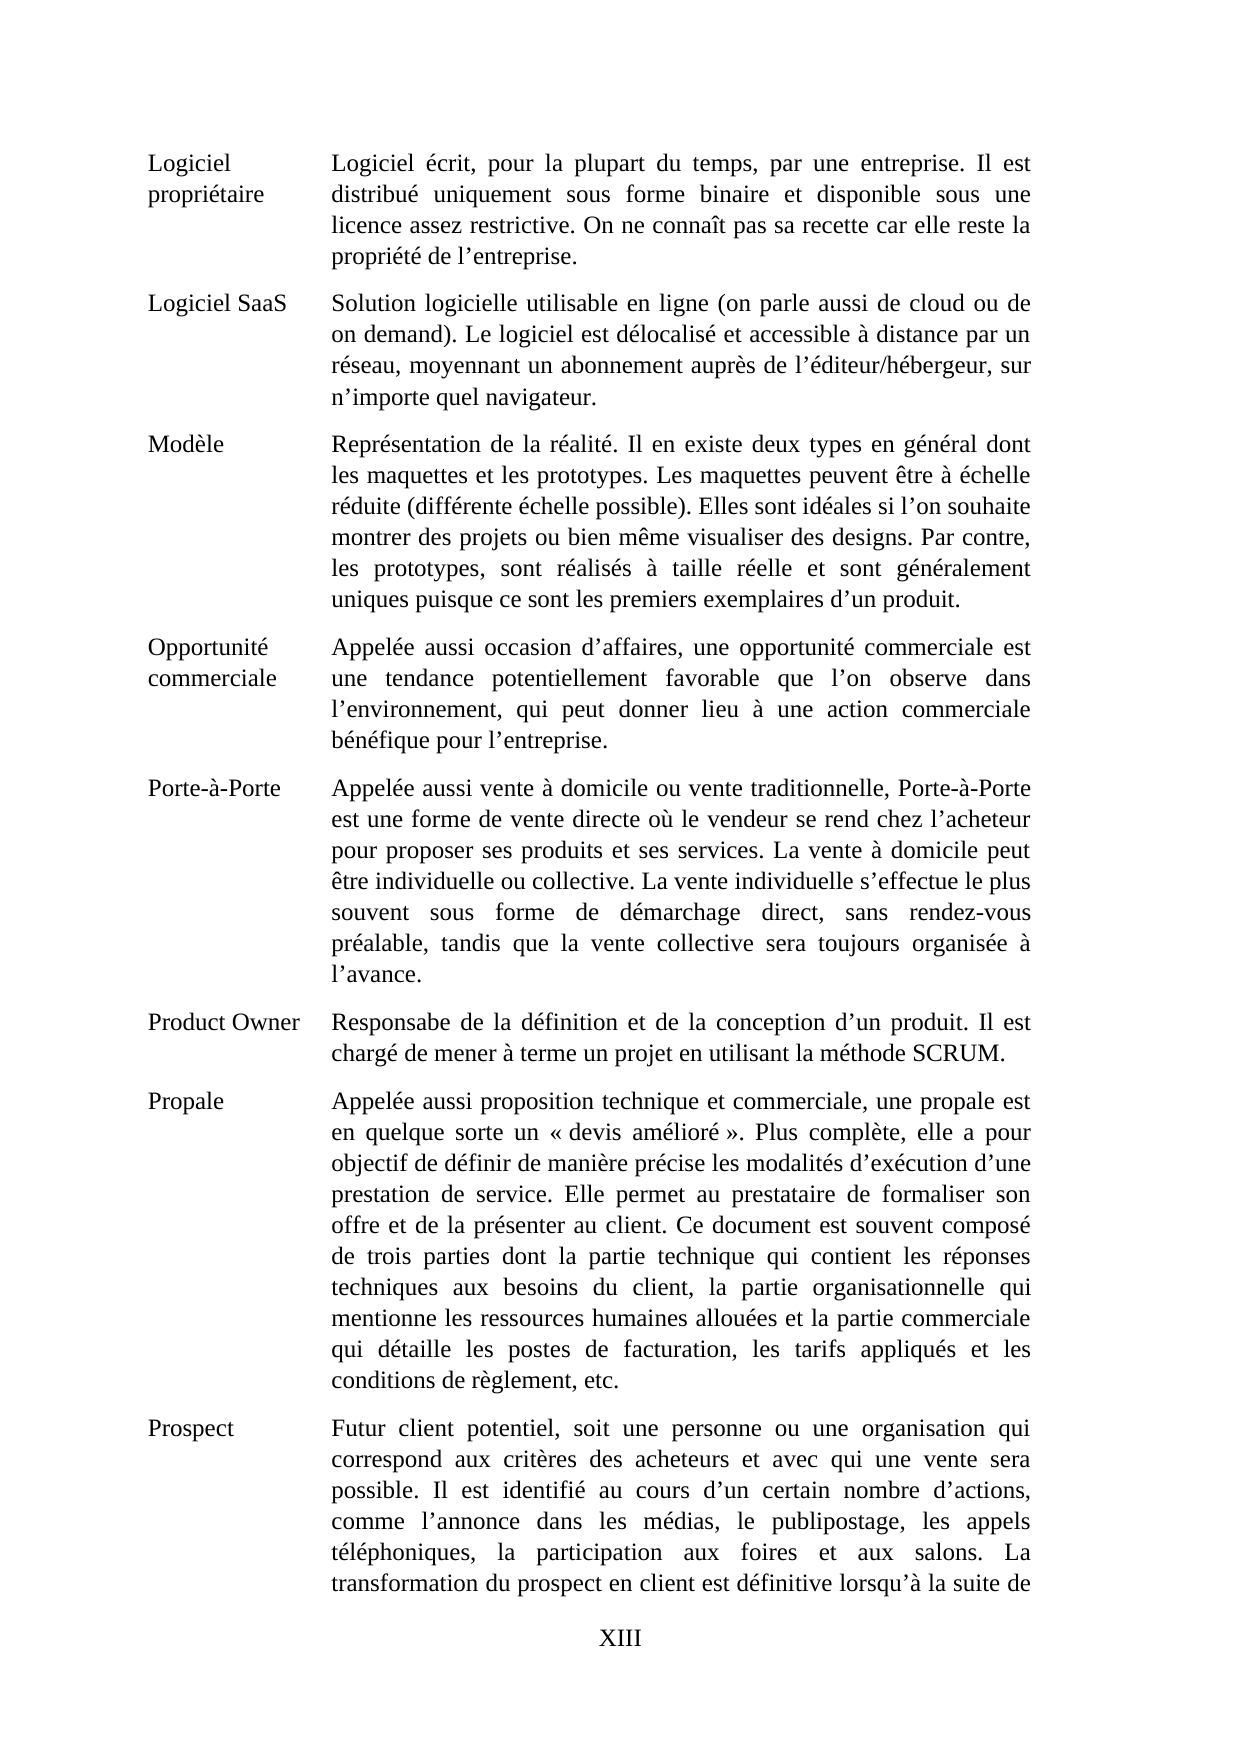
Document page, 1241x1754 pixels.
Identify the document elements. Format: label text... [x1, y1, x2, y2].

table_cell Modèle [136, 429, 320, 632]
table_cell Représentation de la réalité. Il en existe deux types en général dont les maquettes et les prototypes. Les maquettes peuvent être à échelle réduite (différente échelle possible). Elles sont idéales si l’on souhaite montrer des projets ou bien même visualiser des designs. Par contre, les prototypes, sont réalisés à taille réelle et sont généralement uniques puisque ce sont les premiers exemplaires d’un produit. [320, 429, 1043, 632]
table_cell Logiciel propriétaire [136, 148, 320, 288]
table_cell Appelée aussi vente à domicile ou vente traditionnelle, Porte-à-Porte est une forme de vente directe où le vendeur se rend chez l’acheteur pour proposer ses produits et ses services. La vente à domicile peut être individuelle ou collective. La vente individuelle s’effectue le plus souvent sous forme de démarchage direct, sans rendez-vous préalable, tandis que la vente collective sera toujours organisée à l’avance. [320, 773, 1043, 1007]
table_cell Propale [136, 1086, 320, 1413]
table_cell Opportunité commerciale [136, 632, 320, 773]
table_cell Appelée aussi occasion d’affaires, une opportunité commerciale est une tendance potentiellement favorable que l’on observe dans l’environnement, qui peut donner lieu à une action commerciale bénéfique pour l’entreprise. [320, 632, 1043, 773]
table_cell Product Owner [136, 1007, 320, 1086]
table_cell Porte-à-Porte [136, 773, 320, 1007]
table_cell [320, 1413, 1043, 1597]
table_cell Logiciel écrit, pour la plupart du temps, par une entreprise. Il est distribué uniquement sous forme binaire et disponible sous une licence assez restrictive. On ne connaît pas sa recette car elle reste la propriété de l’entreprise. [320, 148, 1043, 288]
table_cell Responsabe de la définition et de la conception d’un produit. Il est chargé de mener à terme un projet en utilisant la méthode SCRUM. [320, 1007, 1043, 1086]
table_cell Logiciel SaaS [136, 289, 320, 429]
table_cell Solution logicielle utilisable en ligne (on parle aussi de cloud ou de on demand). Le logiciel est délocalisé et accessible à distance par un réseau, moyennant un abonnement auprès de l’éditeur/hébergeur, sur n’importe quel navigateur. [320, 289, 1043, 429]
table_cell Prospect [136, 1413, 320, 1597]
table_cell Appelée aussi proposition technique et commerciale, une propale est en quelque sorte un « devis amélioré ». Plus complète, elle a pour objectif de définir de manière précise les modalités d’exécution d’une prestation de service. Elle permet au prestataire de formaliser son offre et de la présenter au client. Ce document est souvent composé de trois parties dont la partie technique qui contient les réponses techniques aux besoins du client, la partie organisationnelle qui mentionne les ressources humaines allouées et la partie commerciale qui détaille les postes de facturation, les tarifs appliqués et les conditions de règlement, etc. [320, 1086, 1043, 1413]
